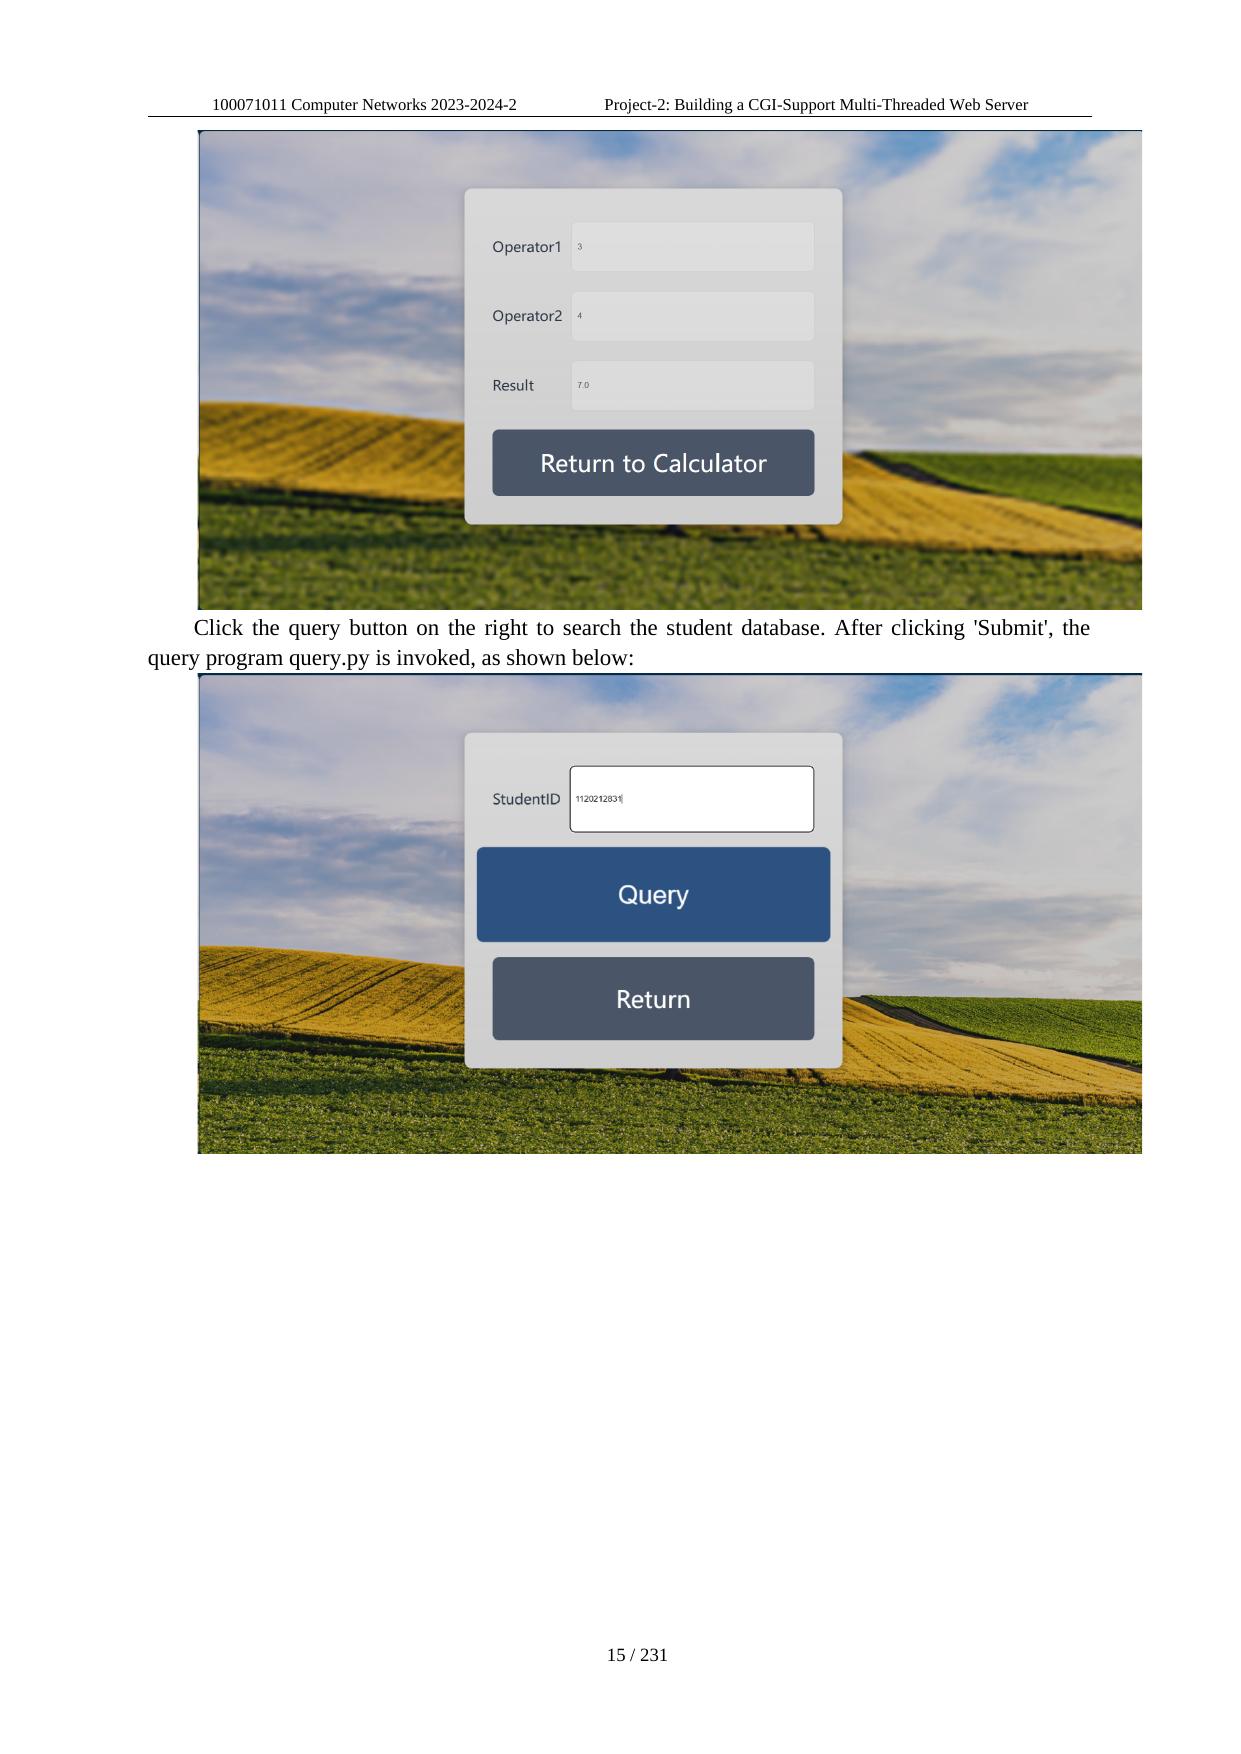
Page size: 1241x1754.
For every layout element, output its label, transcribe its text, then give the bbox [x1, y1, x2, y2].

picture [197, 673, 1143, 1154]
text Click the query button on the right to search the student database. After clicking 'Submit', the query program query.py is invoked, as shown below: [148, 613, 1092, 670]
picture [197, 130, 1143, 610]
